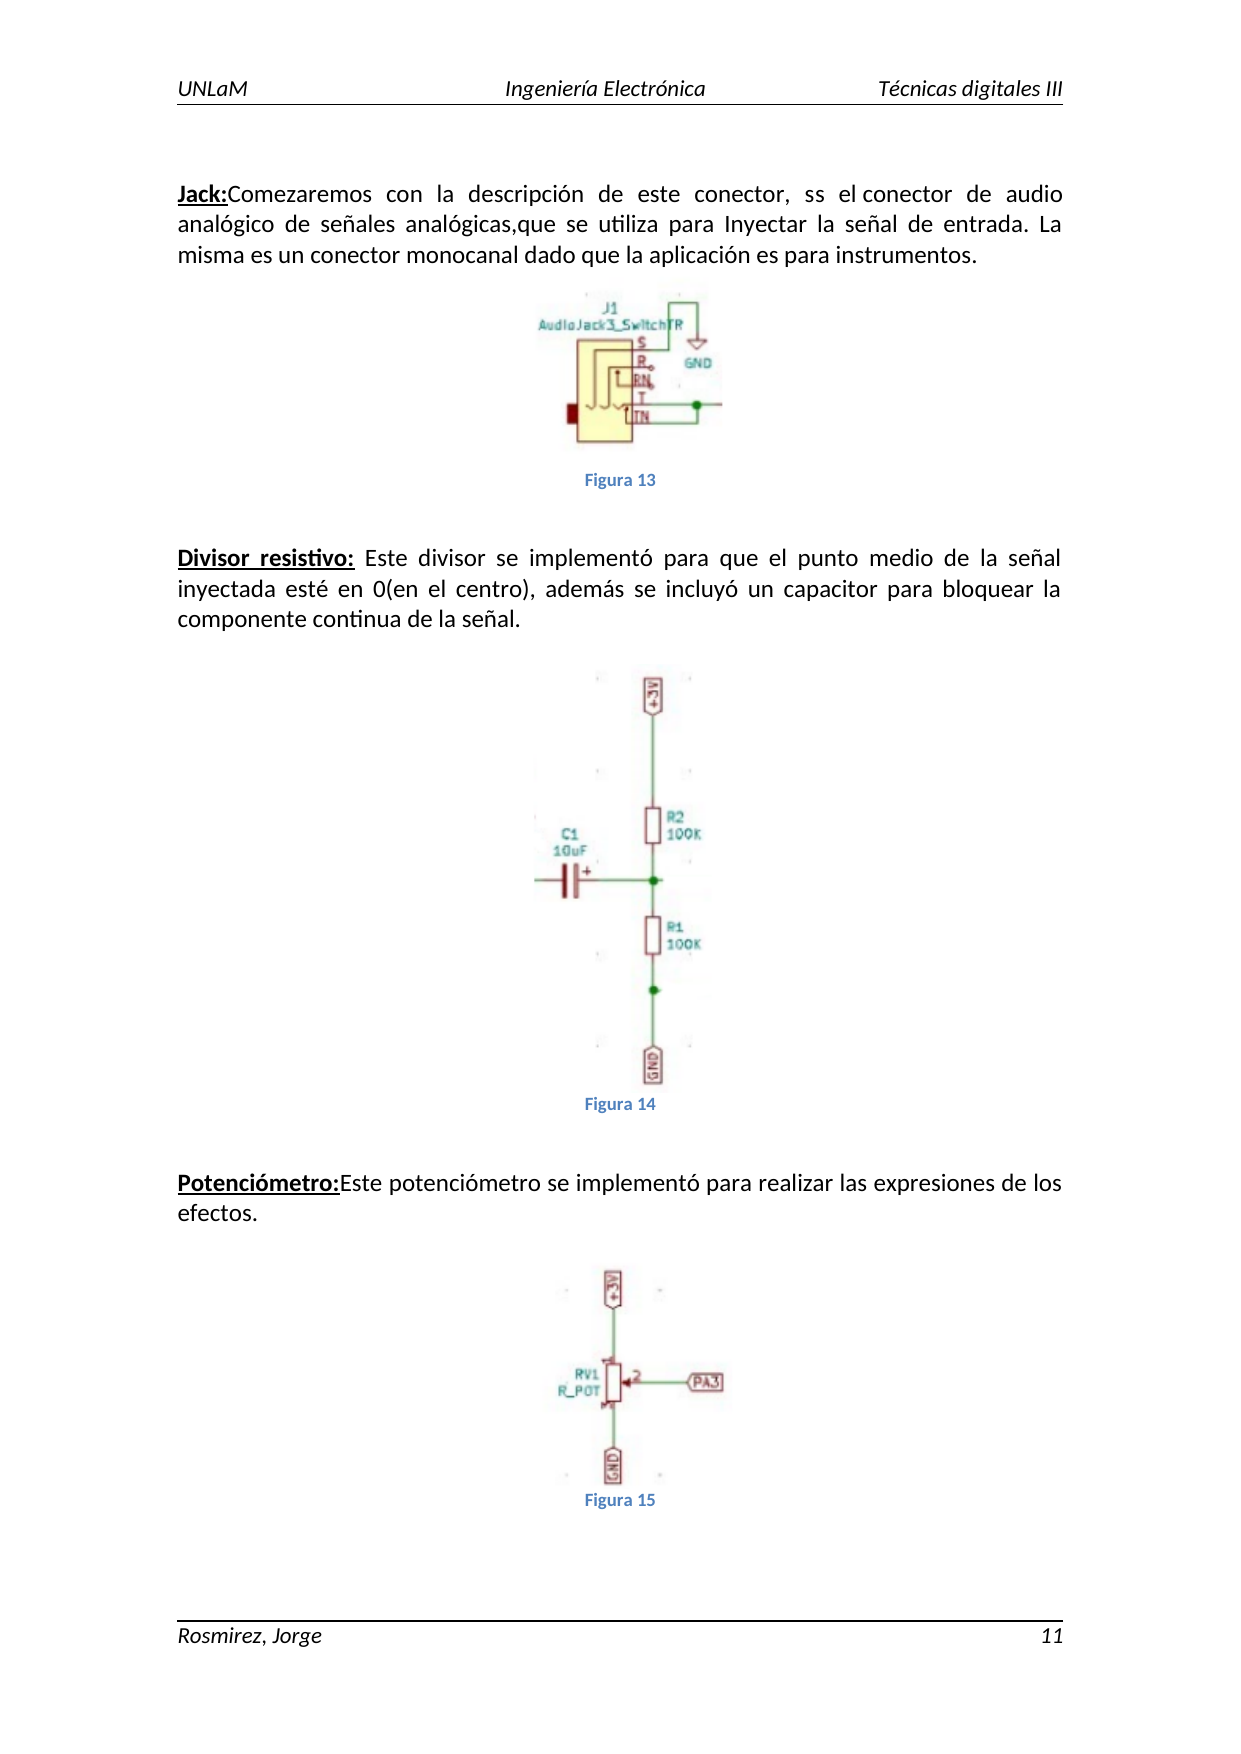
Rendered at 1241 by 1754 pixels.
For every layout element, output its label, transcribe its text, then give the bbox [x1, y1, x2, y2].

text Figura [177, 1093, 1063, 1116]
picture [522, 664, 718, 1093]
picture [517, 269, 723, 469]
text Potenciómetro:Este potenciómetro se implementó para realizar las expresiones de los efectos. [177, 1167, 1063, 1228]
text Figura [177, 1488, 1063, 1511]
text Divisor resistivo: Este divisor se implementó para que el punto medio de la señal inyectada esté en 0(en el centro), además se incluyó un capacitor para bloquear la componente continua de la señal. [177, 542, 1063, 634]
text Figura [177, 468, 1063, 491]
text Jack:Comezaremos con la descripción de este conector, ss el conector de audio analógico​ de señales analógicas,que se utiliza para Inyectar la señal de entrada. La misma es un conector monocanal dado que la aplicación es para instrumentos. [177, 178, 1063, 270]
picture [507, 1258, 733, 1489]
